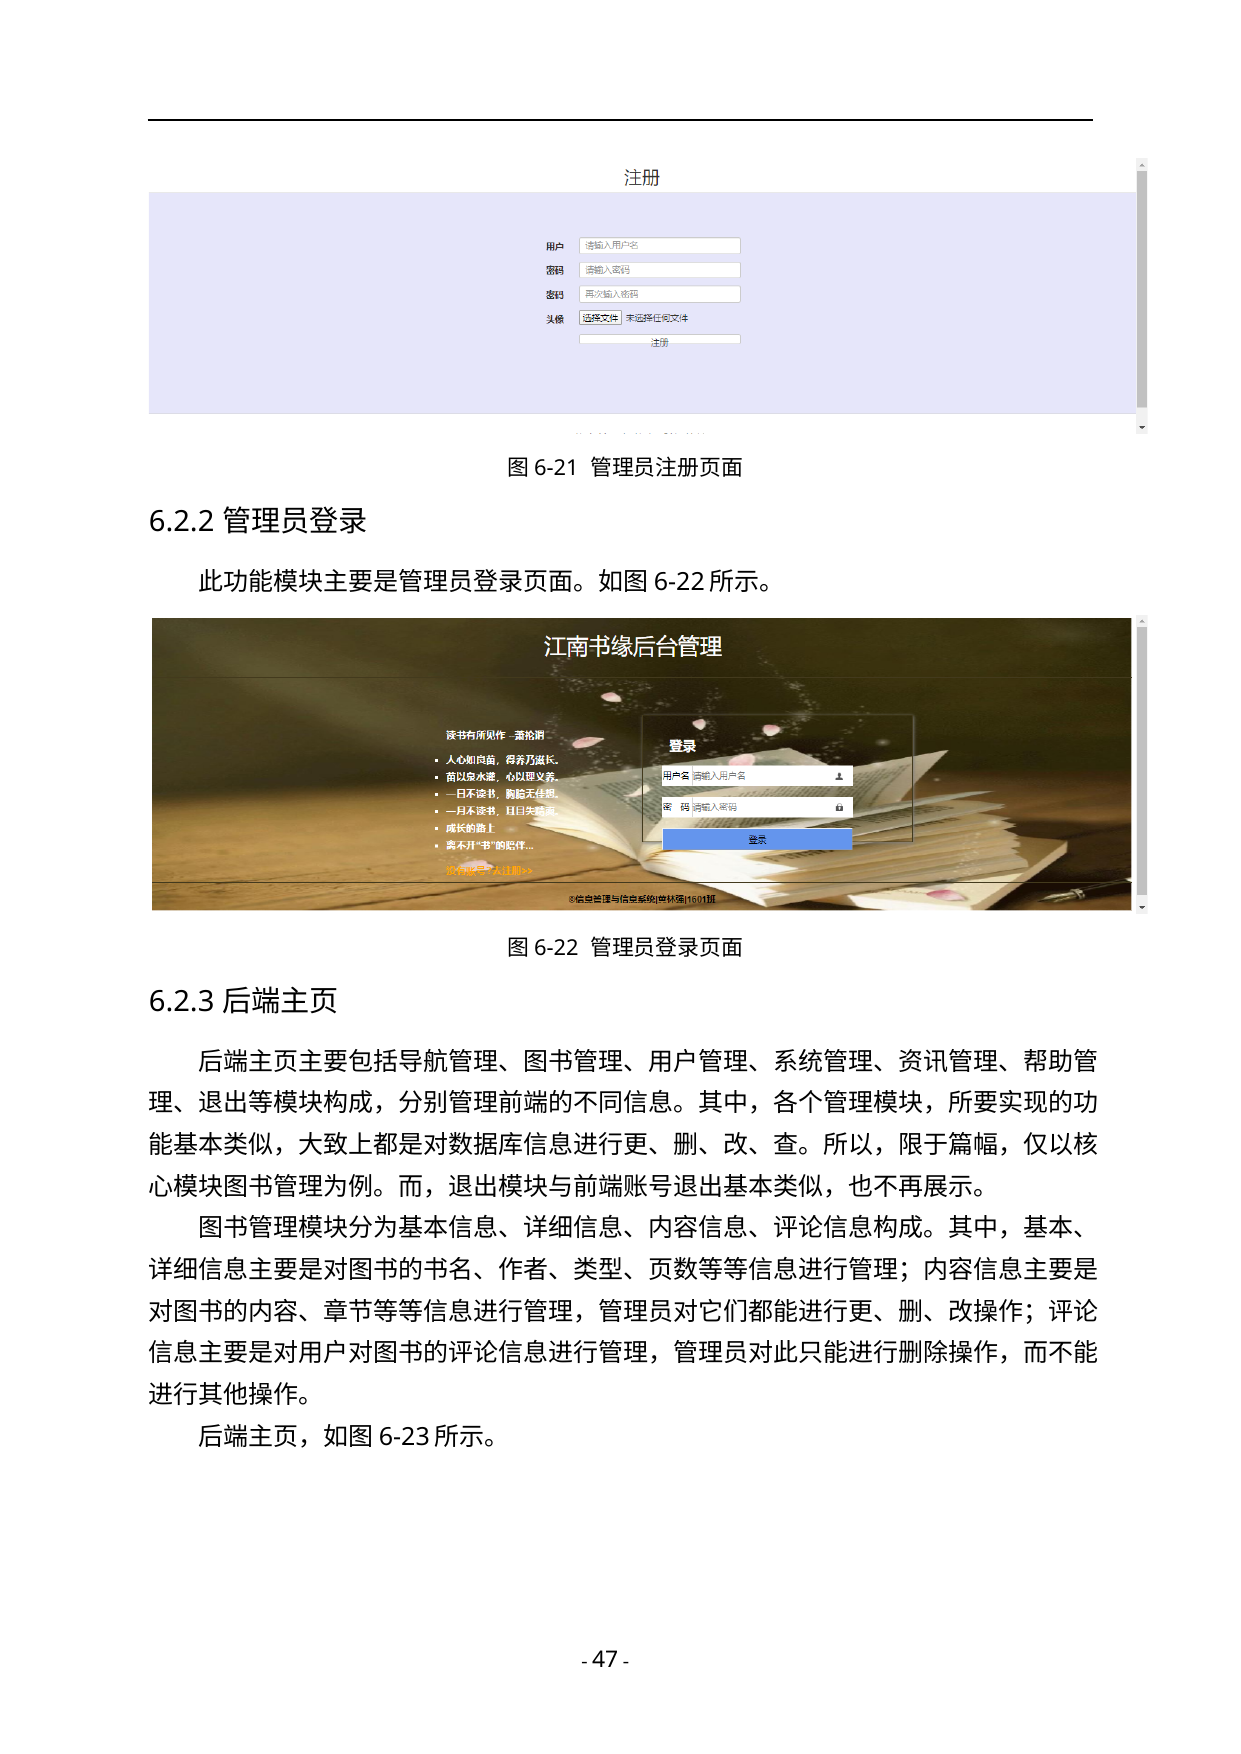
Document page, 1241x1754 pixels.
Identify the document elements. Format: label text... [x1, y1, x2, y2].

text 此功能模块主要是管理员登录页面。如图6-22所示。 [149, 557, 1102, 598]
text 6.2.2 管理员登录 [149, 498, 1102, 540]
picture [148, 615, 1148, 914]
text 图6-21 管理员注册页面 [149, 450, 1102, 482]
text 6.2.3 后端主页 [149, 978, 1102, 1020]
text 图6-22 管理员登录页面 [149, 930, 1102, 962]
text 后端主页，如图6-23所示。 [149, 1412, 1102, 1453]
text 图书管理模块分为基本信息、详细信息、内容信息、评论信息构成。其中，基本、详细信息主要是对图书的书名、作者、类型、页数等等信息进行管理；内容信息主要是对图书的内容、章节等等信息进行管理，管理员对它们都能进行更、删、改操作；评论信息主要是对用户对图书的评论信息进行管理，管理员对此只能进行删除操作，而不能进行其他操作。 [149, 1203, 1102, 1412]
picture [148, 158, 1148, 434]
text 后端主页主要包括导航管理、图书管理、用户管理、系统管理、资讯管理、帮助管理、退出等模块构成，分别管理前端的不同信息。其中，各个管理模块，所要实现的功能基本类似，大致上都是对数据库信息进行更、删、改、查。所以，限于篇幅，仅以核心模块图书管理为例。而，退出模块与前端账号退出基本类似，也不再展示。 [149, 1037, 1102, 1203]
